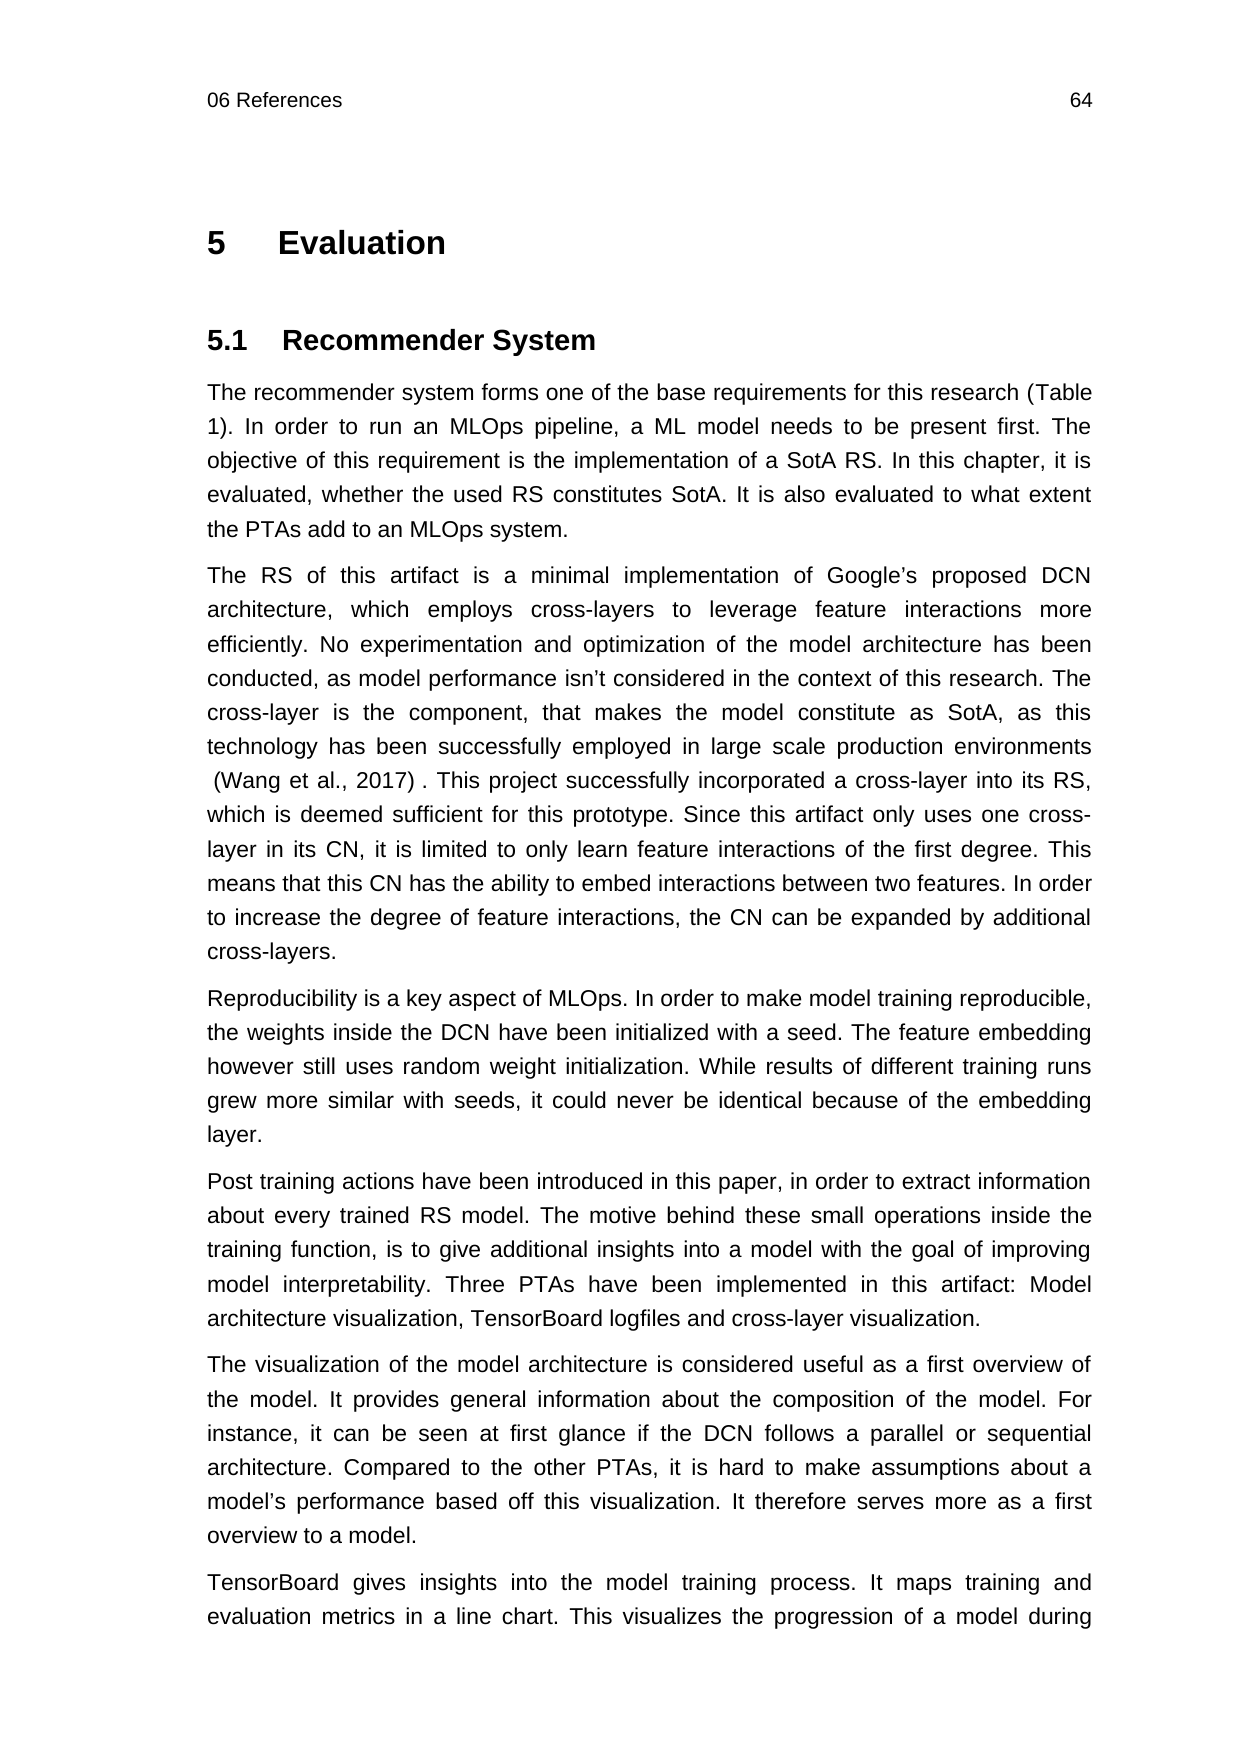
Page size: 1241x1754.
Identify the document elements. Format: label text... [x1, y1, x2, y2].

text The visualization of the model architecture is considered useful as a first overview of the model. It provides general information about the composition of the model. For instance, it can be seen at first glance if the DCN follows a parallel or sequential architecture. Compared to the other PTAs, it is hard to make assumptions about a model’s performance based off this visualization. It therefore serves more as a first overview to a model. [207, 1351, 1092, 1548]
subtitle Evaluation [207, 223, 1092, 261]
text Reproducibility is a key aspect of MLOps. In order to make model training reproducible, the weights inside the DCN have been initialized with a seed. The feature embedding however still uses random weight initialization. While results of different training runs grew more similar with seeds, it could never be identical because of the embedding layer. [207, 985, 1092, 1148]
text Post training actions have been introduced in this paper, in order to extract information about every trained RS model. The motive behind these small operations inside the training function, is to give additional insights into a model with the goal of improving model interpretability. Three PTAs have been implemented in this artifact: Model architecture visualization, TensorBoard logfiles and cross-layer visualization. [207, 1168, 1092, 1331]
subtitle Recommender System [207, 323, 1092, 356]
text The recommender system forms one of the base requirements for this research (Table 1). In order to run an MLOps pipeline, a ML model needs to be present first. The objective of this requirement is the implementation of a SotA RS. In this chapter, it is evaluated, whether the used RS constitutes SotA. It is also evaluated to what extent the PTAs add to an MLOps system. [207, 379, 1092, 542]
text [207, 1569, 1092, 1629]
text The RS of this artifact is a minimal implementation of Google’s proposed DCN architecture, which employs cross-layers to leverage feature interactions more efficiently. No experimentation and optimization of the model architecture has been conducted, as model performance isn’t considered in the context of this research. The cross-layer is the component, that makes the model constitute as SotA, as this technology has been successfully employed in large scale production environments . This project successfully incorporated a cross-layer into its RS, which is deemed sufficient for this prototype. Since this artifact only uses one cross-layer in its CN, it is limited to only learn feature interactions of the first degree. This means that this CN has the ability to embed interactions between two features. In order to increase the degree of feature interactions, the CN can be expanded by additional cross-layers. [207, 562, 1092, 964]
